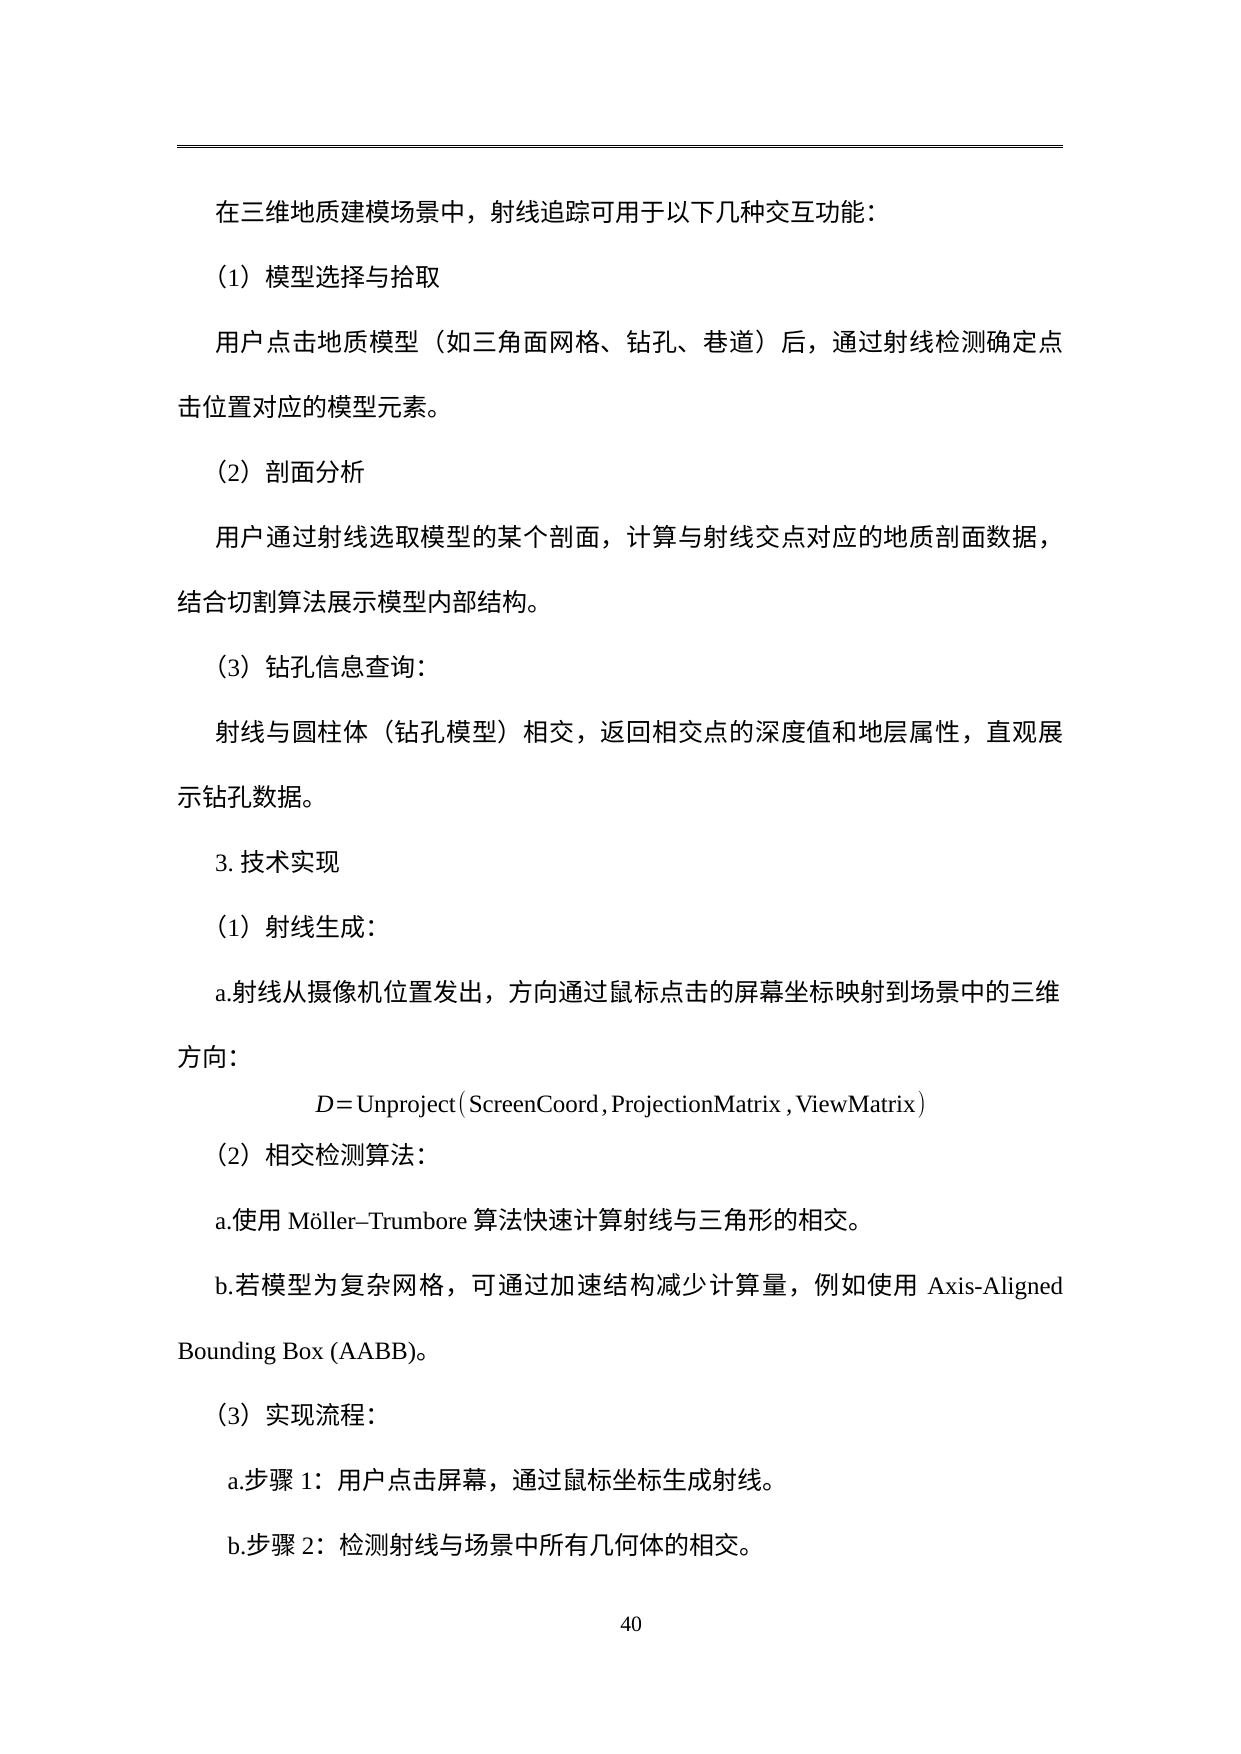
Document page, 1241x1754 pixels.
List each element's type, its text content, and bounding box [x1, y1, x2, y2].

text a.射线从摄像机位置发出，方向通过鼠标点击的屏幕坐标映射到场景中的三维方向： [177, 958, 1063, 1088]
text （3）实现流程： [177, 1381, 1063, 1446]
text （1）模型选择与拾取 [177, 243, 1063, 308]
text （3）钻孔信息查询： [177, 633, 1063, 698]
text 用户通过射线选取模型的某个剖面，计算与射线交点对应的地质剖面数据，结合切割算法展示模型内部结构。 [177, 503, 1063, 633]
text 3. 技术实现 [177, 828, 1063, 893]
text 在三维地质建模场景中，射线追踪可用于以下几种交互功能： [177, 178, 1063, 243]
text （2）剖面分析 [177, 438, 1063, 503]
text （1）射线生成： [177, 893, 1063, 958]
text 射线与圆柱体（钻孔模型）相交，返回相交点的深度值和地层属性，直观展示钻孔数据。 [177, 698, 1063, 828]
text 用户点击地质模型（如三角面网格、钻孔、巷道）后，通过射线检测确定点击位置对应的模型元素。 [177, 308, 1063, 438]
text b.若模型为复杂网格，可通过加速结构减少计算量，例如使用 Axis-Aligned Bounding Box (AABB)。 [177, 1251, 1063, 1381]
text （2）相交检测算法： [177, 1121, 1063, 1186]
text a.步骤 1：用户点击屏幕，通过鼠标坐标生成射线。 [177, 1446, 1063, 1511]
text a.使用 Möller–Trumbore 算法快速计算射线与三角形的相交。 [177, 1186, 1063, 1251]
text b.步骤 2：检测射线与场景中所有几何体的相交。 [177, 1511, 1063, 1576]
